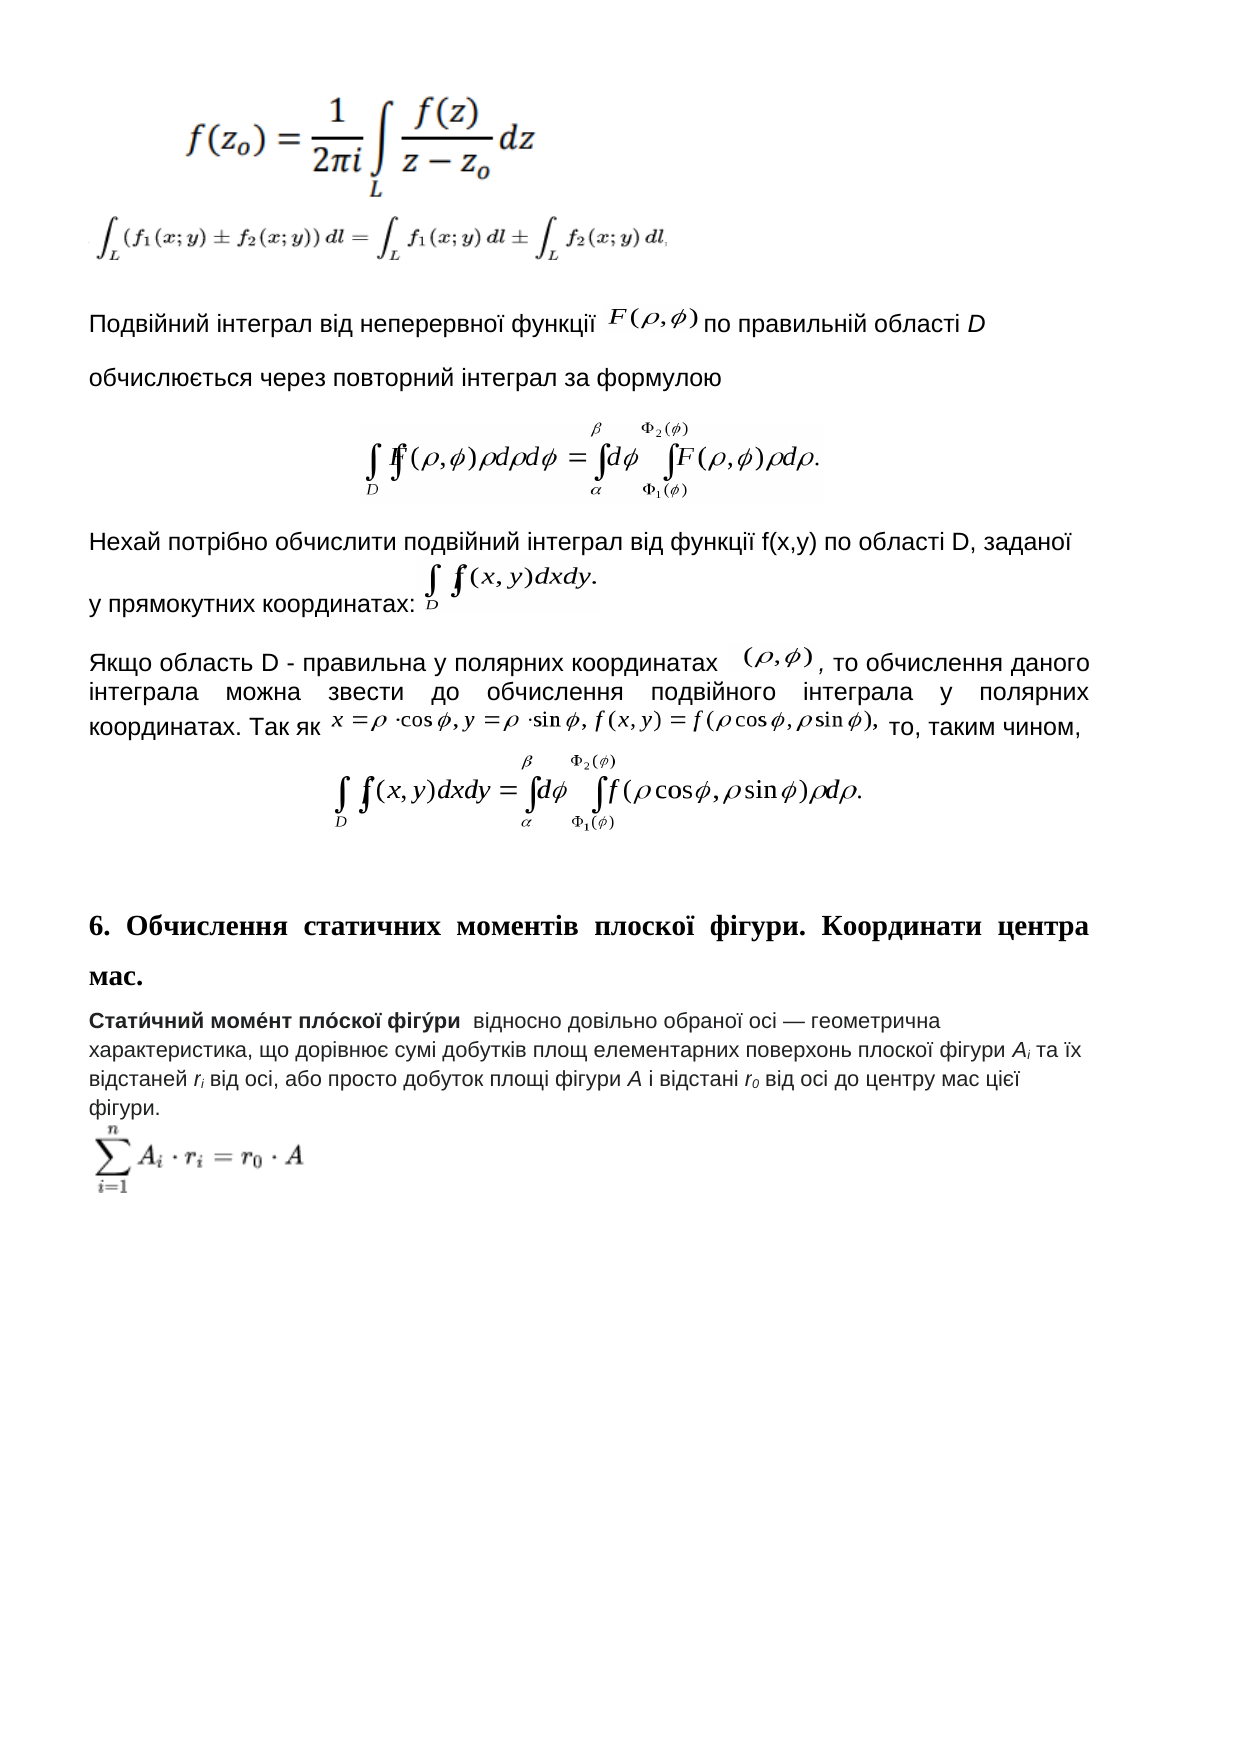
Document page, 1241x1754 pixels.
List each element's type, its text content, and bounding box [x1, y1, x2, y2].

subtitle 6. Обчислення статичних моментів плоскої фігури. Координати центра мас. [88, 908, 1090, 992]
text Нехай потрібно обчислити подвійний інтеграл від функції f(x,y) по області D, заданої у прямокутних координатах: [88, 527, 1153, 618]
picture [603, 303, 704, 333]
picture [88, 1124, 312, 1193]
picture [88, 215, 667, 262]
picture [416, 556, 602, 613]
text Якщо область D - правильна у полярних координатах , то обчислення даного інтеграла можна звести до обчислення подвійного інтеграла у полярних координатах. Так як то, таким чином, [88, 643, 1153, 740]
picture [327, 706, 882, 736]
picture [726, 642, 819, 672]
picture [356, 417, 823, 503]
picture [163, 75, 586, 212]
text обчислюється через повторний інтеграл за формулою [88, 363, 1153, 392]
text Стати́чний моме́нт пло́скої фігу́ри відносно довільно обраної осі — геометрична характеристика, що дорівнює сумі добутків площ елементарних поверхонь плоскої фігури Ai та їх відстаней ri від осі, або просто добуток площі фігури A і відстані r0 від осі до центру мас цієї фігури. [88, 1008, 1090, 1120]
picture [325, 749, 866, 835]
text Подвійний інтеграл від неперервної функції по правильній області D [88, 304, 1090, 338]
